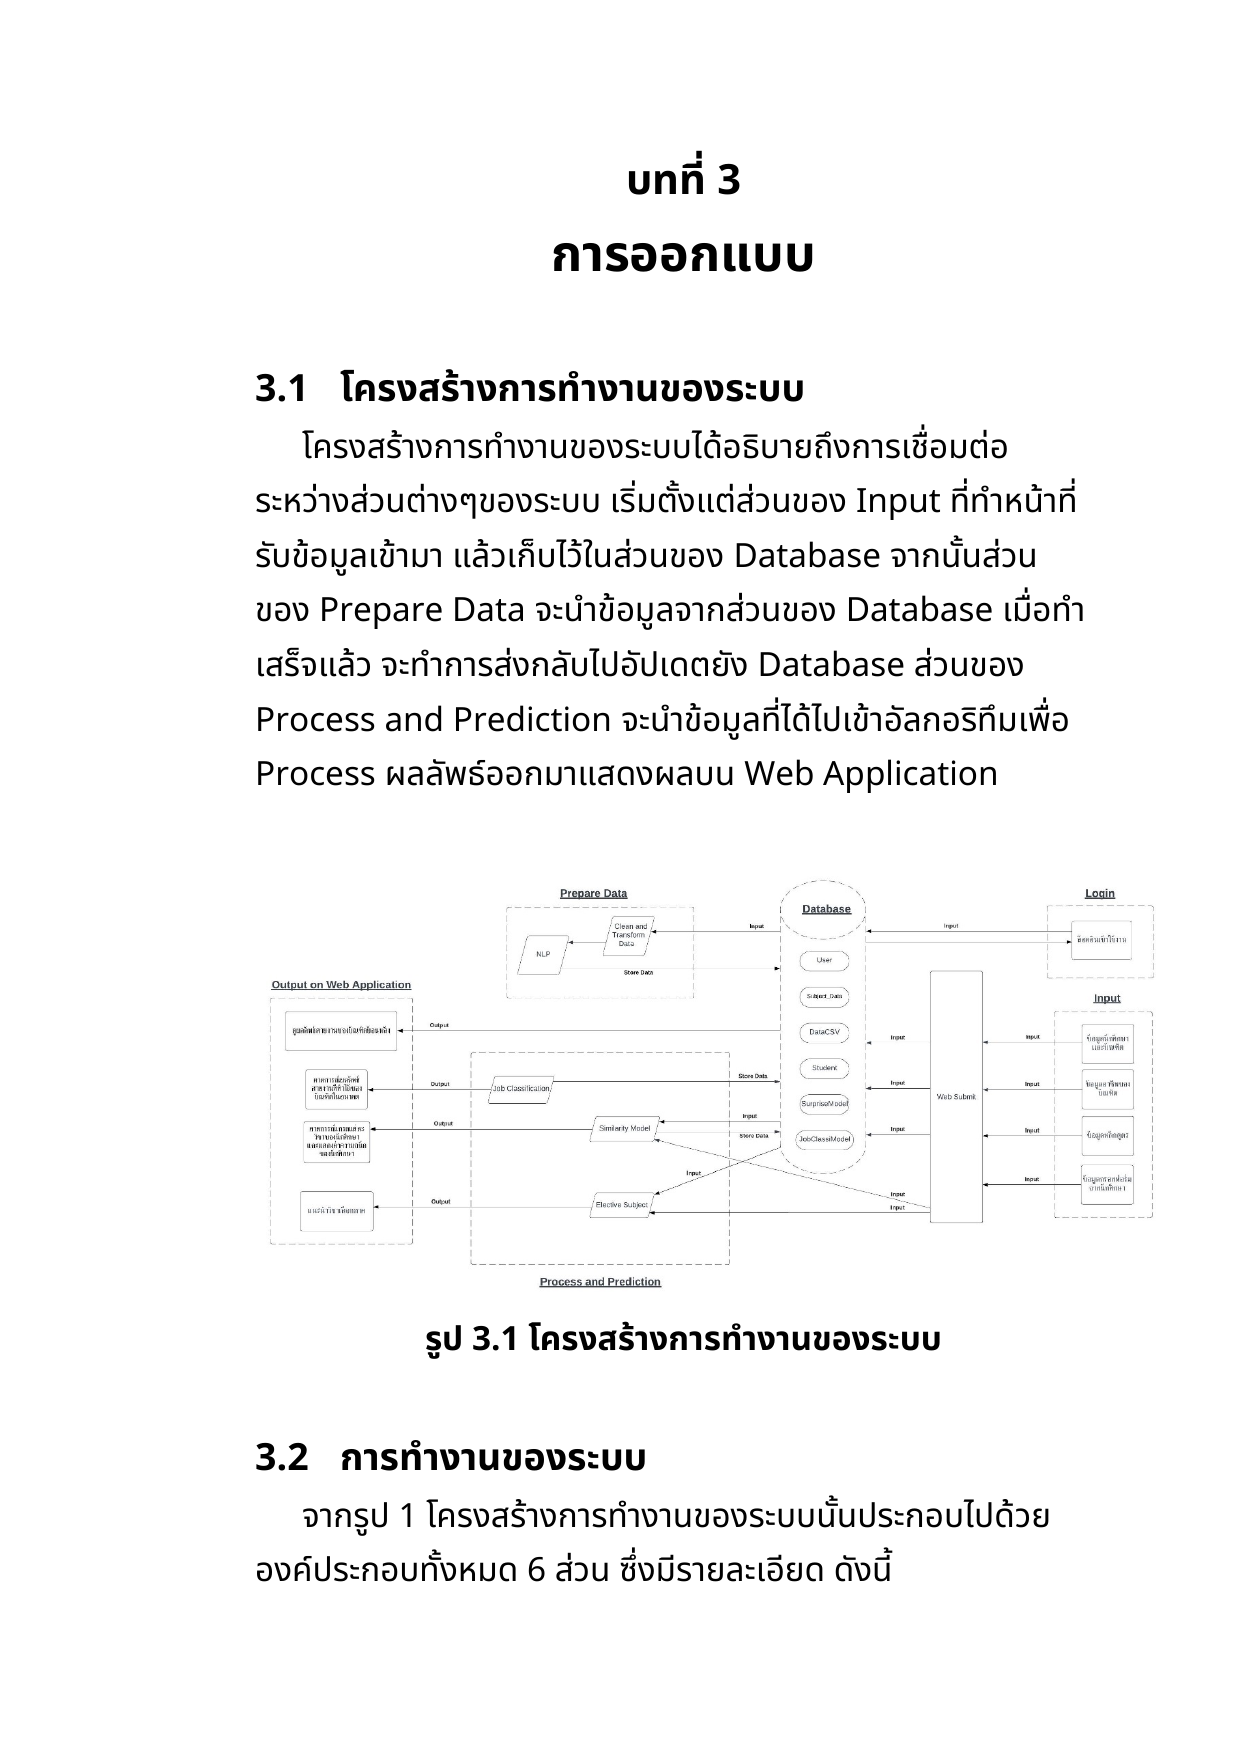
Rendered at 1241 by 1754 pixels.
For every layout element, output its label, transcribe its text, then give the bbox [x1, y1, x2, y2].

list การทำงานของระบบ [255, 1430, 1090, 1487]
list บทที่ 3 [277, 150, 1090, 213]
picture [255, 865, 1166, 1311]
text โครงสร้างการทำงานของระบบได้อธิบายถึงการเชื่อมต่อระหว่างส่วนต่างๆของระบบ เริ่มตั้งแต่ส่วนของ Input ที่ทำหน้าที่รับข้อมูลเข้ามา แล้วเก็บไว้ในส่วนของ Database จากนั้นส่วนของ Prepare Data จะนำข้อมูลจากส่วนของ Database เมื่อทำเสร็จแล้ว จะทำการส่งกลับไปอัปเดตยัง Database ส่วนของ Process and Prediction จะนำข้อมูลที่ได้ไปเข้าอัลกอริทึมเพื่อ Process ผลลัพธ์ออกมาแสดงผลบน Web Application [255, 423, 1090, 801]
list โครงสร้างการทำงานของระบบ [255, 361, 1090, 418]
list การออกแบบ [277, 218, 1090, 294]
list รูป 3.1 โครงสร้างการทำงานของระบบ [277, 1314, 1090, 1365]
list จากรูป 1 โครงสร้างการทำงานของระบบนั้นประกอบไปด้วยองค์ประกอบทั้งหมด 6 ส่วน ซึ่งมีรายละเอียด ดังนี้ [255, 1492, 1090, 1597]
